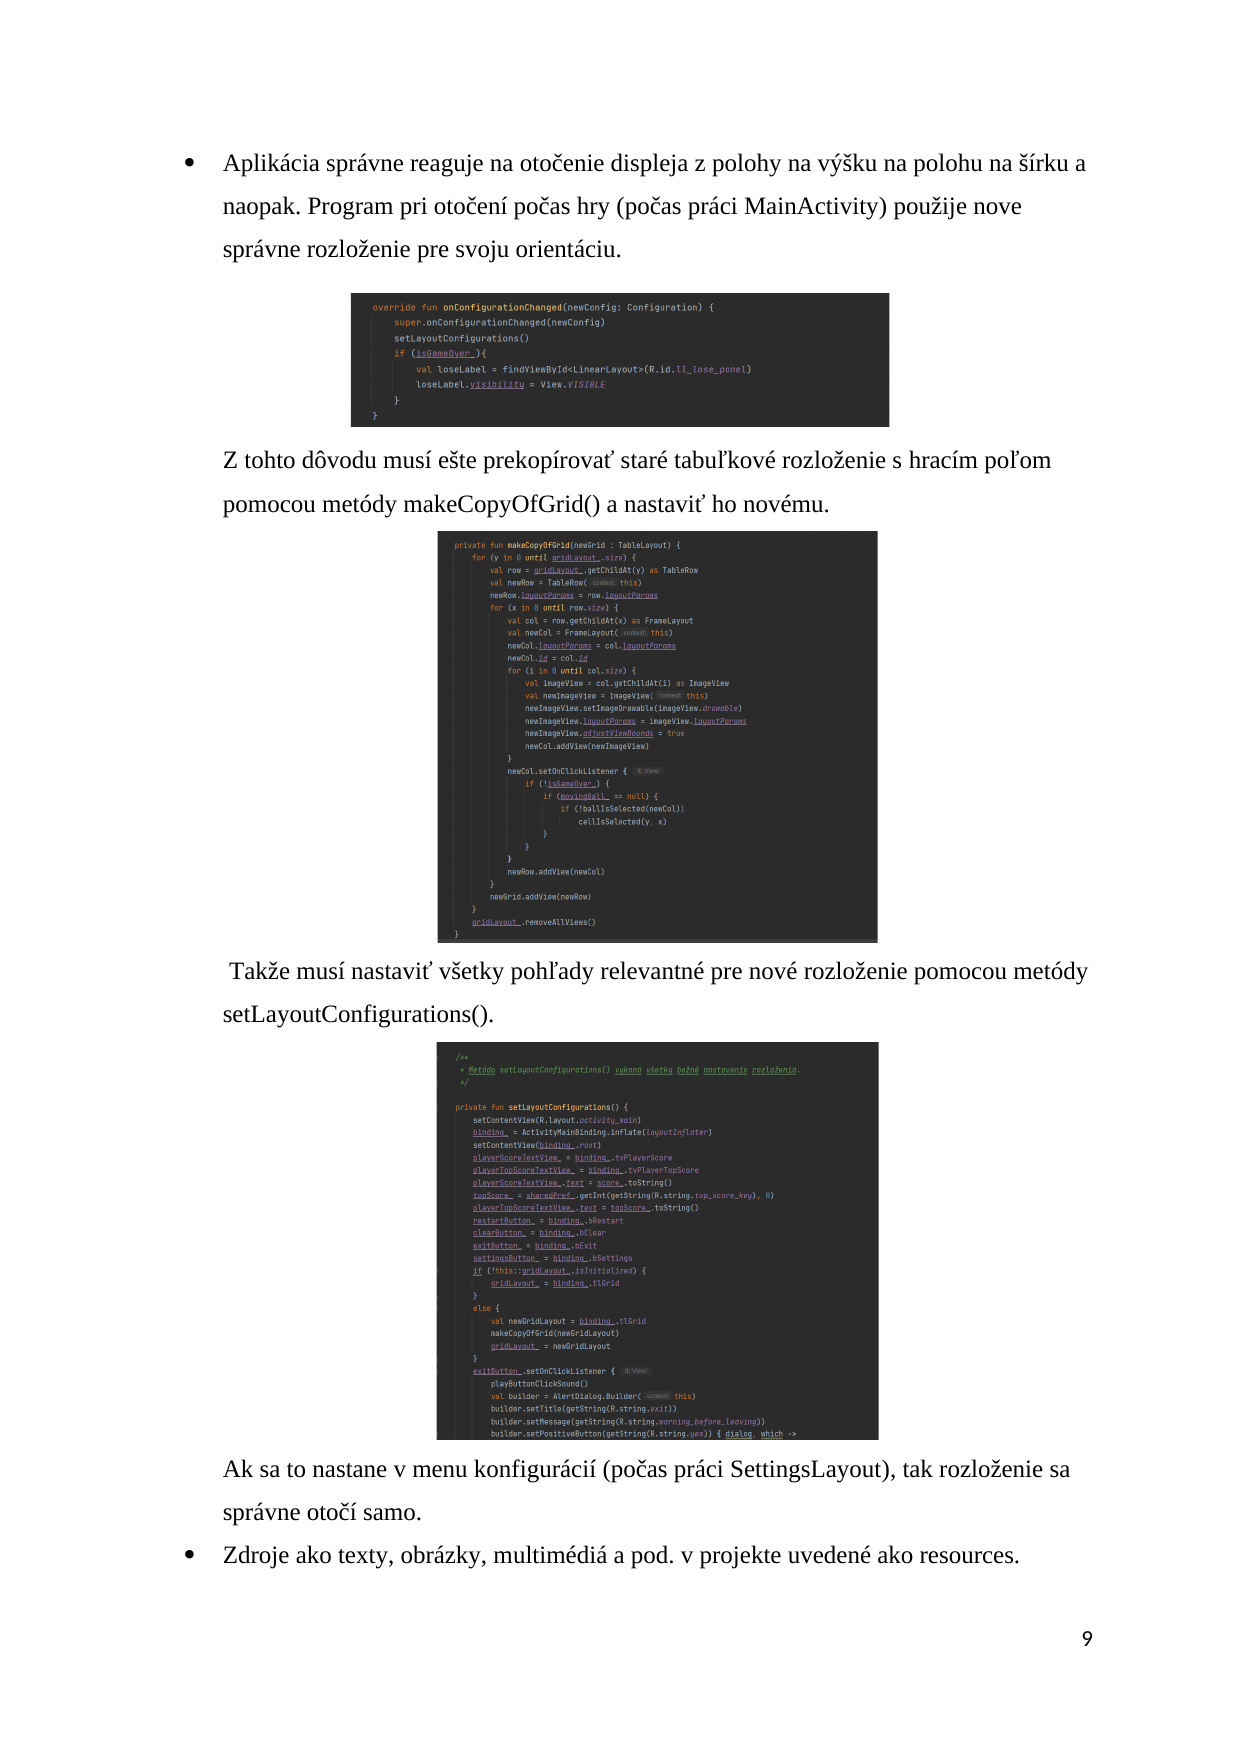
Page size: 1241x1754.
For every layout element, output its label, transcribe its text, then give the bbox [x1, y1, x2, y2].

picture [437, 531, 878, 943]
list Takže musí nastaviť všetky pohľady relevantné pre nové rozloženie pomocou metódy setLayoutConfigurations(). [223, 956, 1093, 1028]
picture [436, 1042, 879, 1440]
list Zdroje ako texty, obrázky, multimédiá a pod. v projekte uvedené ako resources. [185, 1540, 1093, 1569]
list Z tohto dôvodu musí ešte prekopírovať staré tabuľkové rozloženie s hracím poľom pomocou metódy makeCopyOfGrid() a nastaviť ho novému. [223, 446, 1093, 517]
list Ak sa to nastane v menu konfigurácií (počas práci SettingsLayout), tak rozloženie sa správne otočí samo. [223, 1454, 1093, 1526]
list Aplikácia správne reaguje na otočenie displeja z polohy na výšku na polohu na šírku a naopak. Program pri otočení počas hry (počas práci MainActivity) použije nove správne rozloženie pre svoju orientáciu. [185, 148, 1093, 263]
picture [350, 293, 890, 427]
